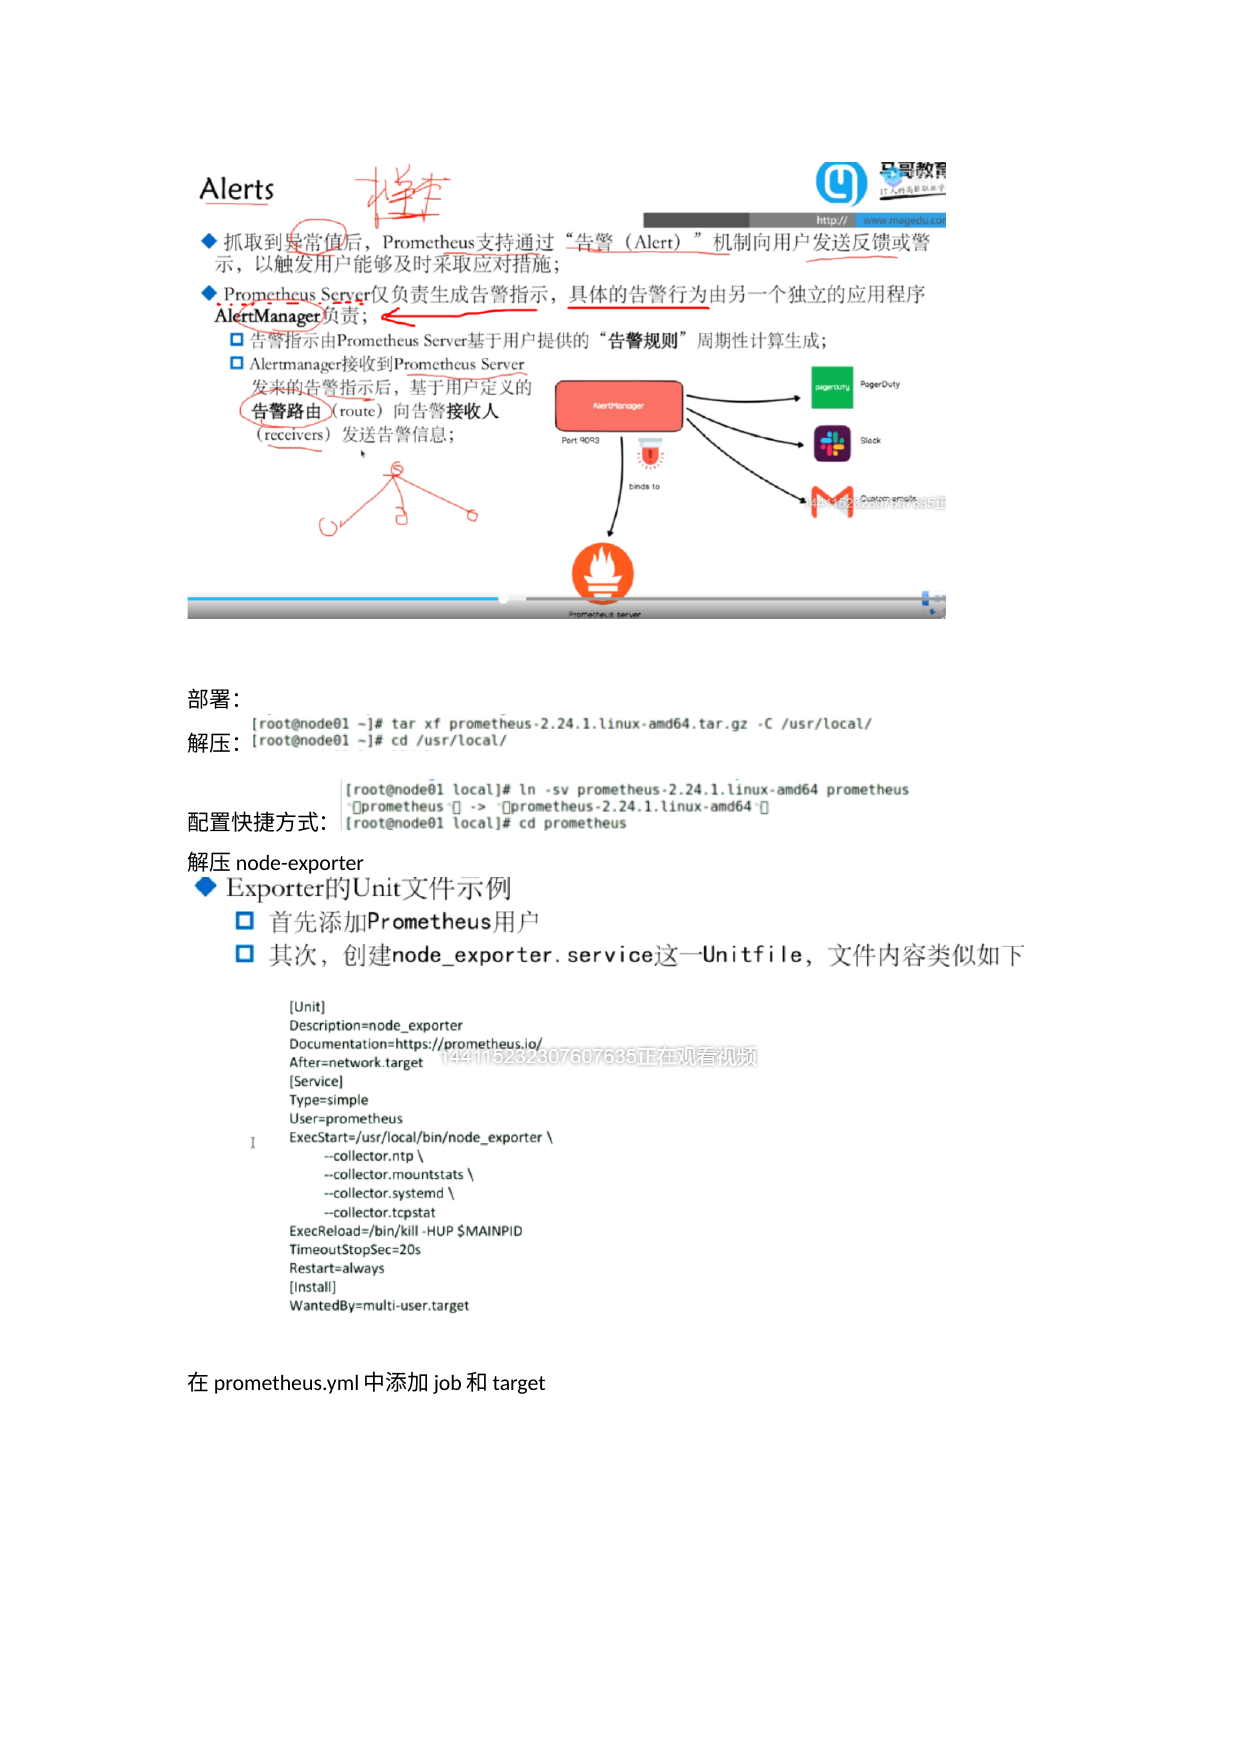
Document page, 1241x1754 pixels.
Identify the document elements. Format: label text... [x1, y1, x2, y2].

picture [187, 877, 1053, 1323]
picture [253, 714, 922, 751]
picture [340, 779, 955, 831]
text 在prometheus.yml中添加job和target [187, 1364, 1053, 1397]
text 部署： [187, 682, 1053, 714]
picture [187, 162, 946, 619]
text 解压node-exporter [187, 844, 1053, 877]
